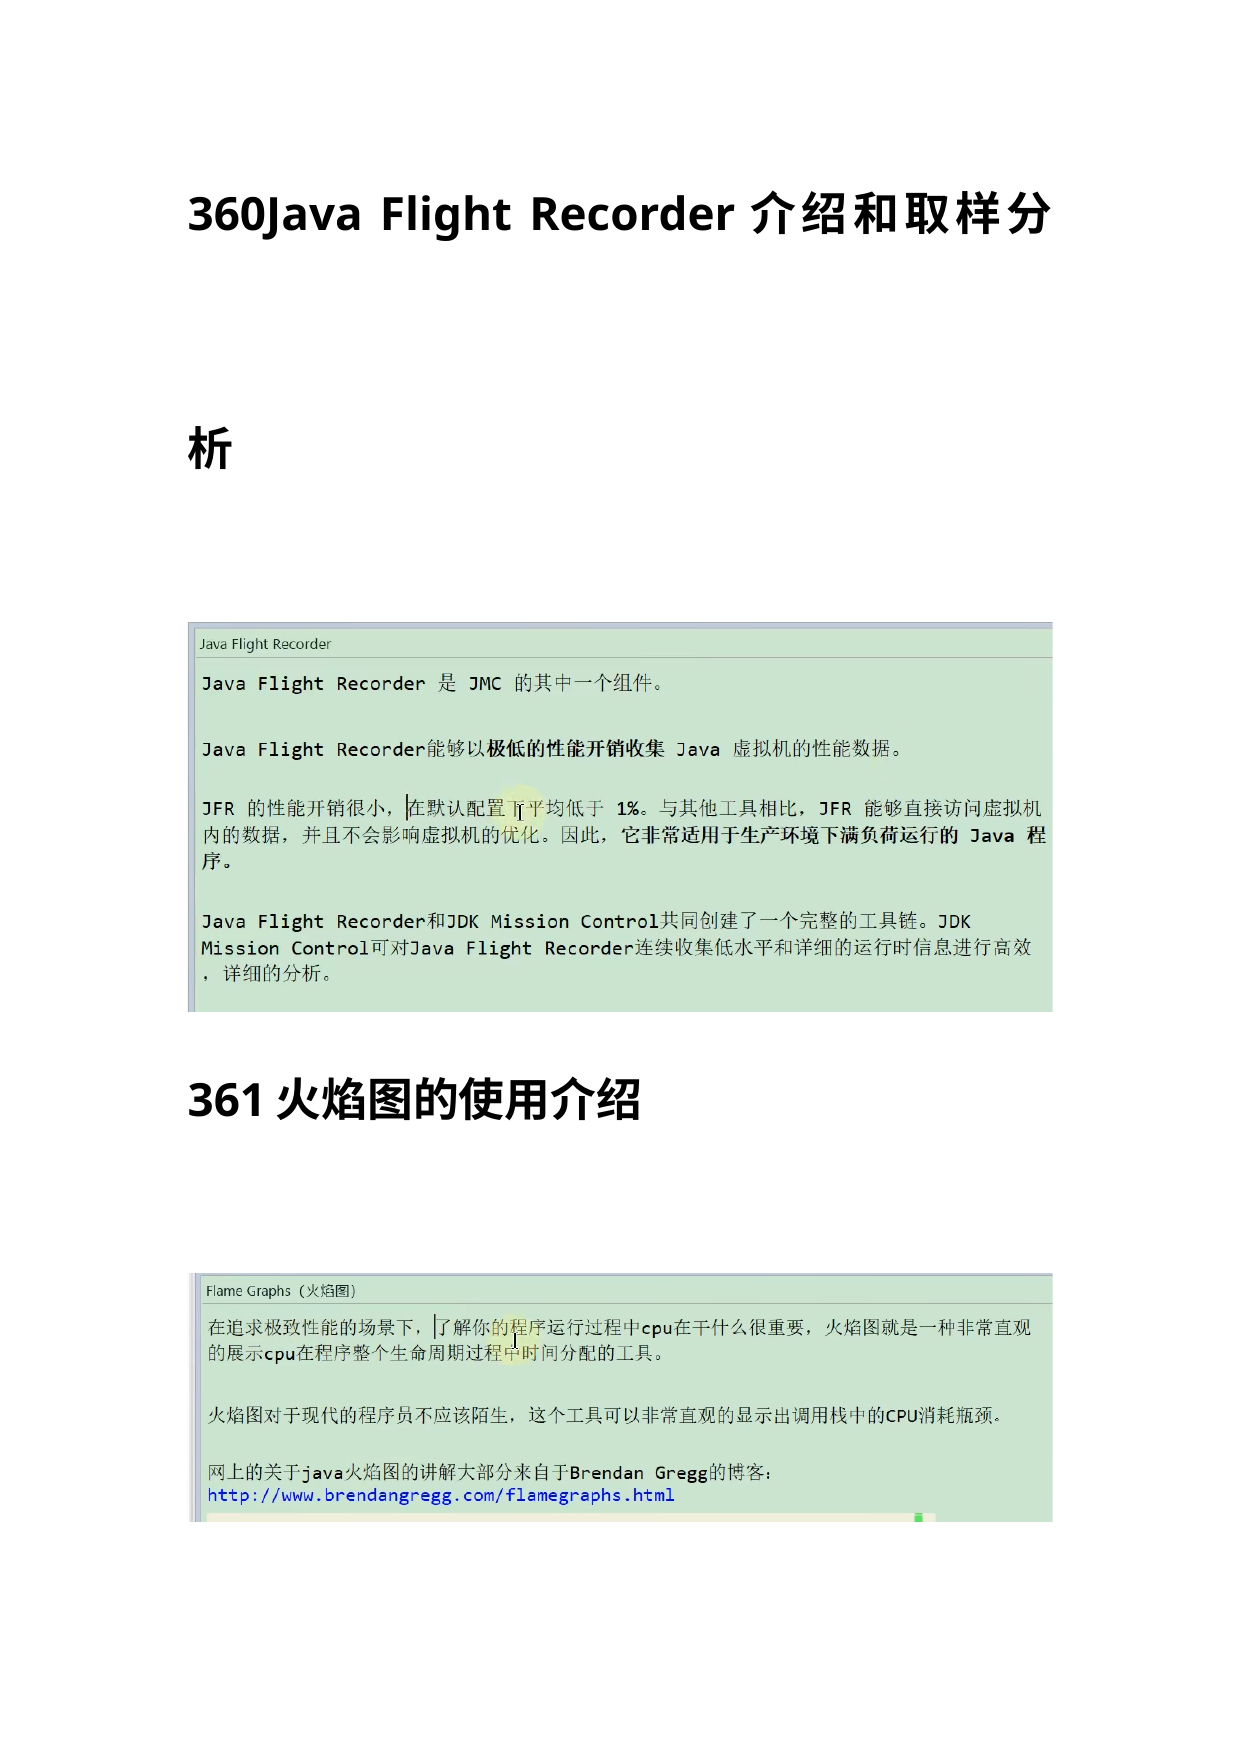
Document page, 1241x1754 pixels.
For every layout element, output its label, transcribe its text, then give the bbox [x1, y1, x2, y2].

subtitle 360Java Flight Recorder介绍和取样分析 [187, 162, 1053, 494]
subtitle 361火焰图的使用介绍 [187, 1048, 1053, 1145]
picture [187, 622, 1053, 1012]
picture [187, 1273, 1053, 1522]
